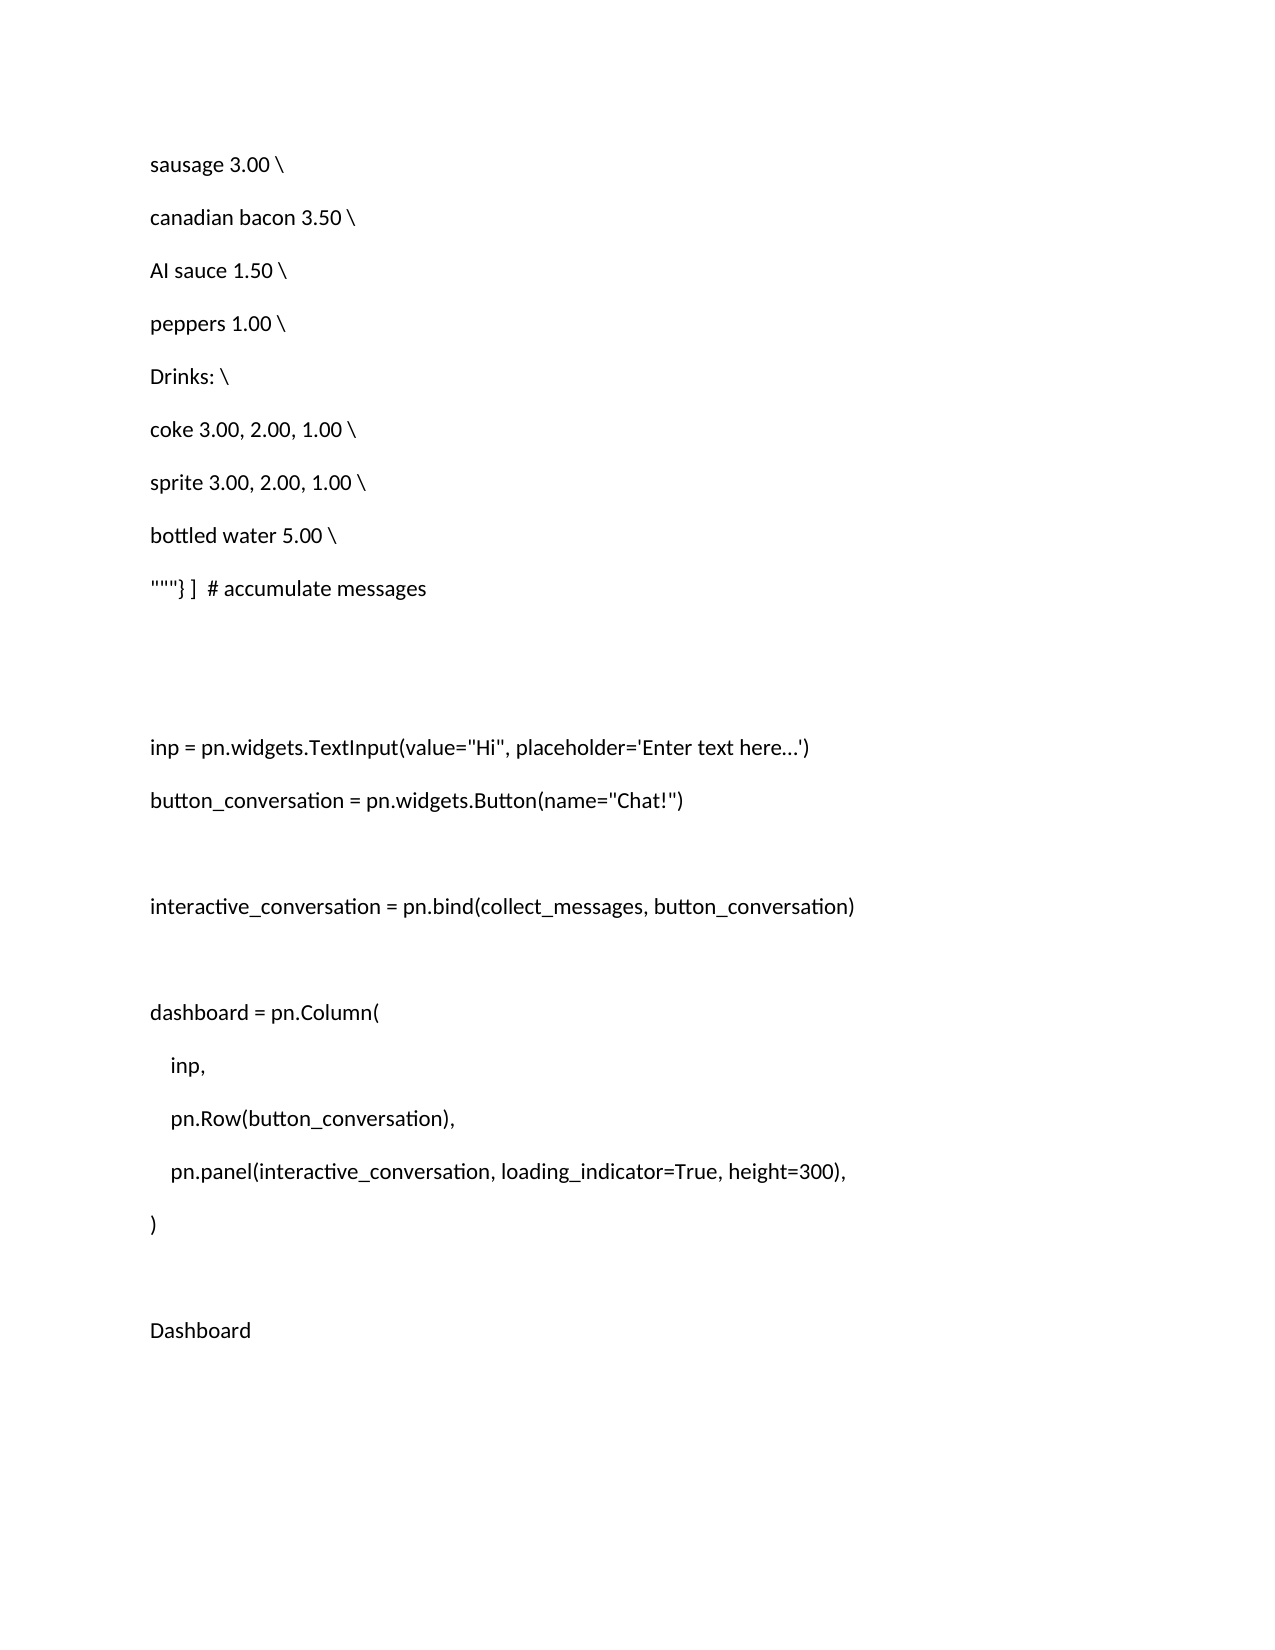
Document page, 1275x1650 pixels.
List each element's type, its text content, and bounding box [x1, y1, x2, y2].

text canadian bacon 3.50 \ [150, 203, 1125, 231]
text pn.panel(interactive_conversation, loading_indicator=True, height=300), [150, 1157, 1125, 1185]
text Drinks: \ [150, 362, 1125, 390]
text AI sauce 1.50 \ [150, 256, 1125, 284]
text sprite 3.00, 2.00, 1.00 \ [150, 468, 1125, 496]
text bottled water 5.00 \ [150, 521, 1125, 549]
text sausage 3.00 \ [150, 150, 1125, 178]
text pn.Row(button_conversation), [150, 1104, 1125, 1132]
text coke 3.00, 2.00, 1.00 \ [150, 415, 1125, 443]
text """} ] # accumulate messages [150, 574, 1125, 602]
text interactive_conversation = pn.bind(collect_messages, button_conversation) [150, 892, 1125, 920]
text Dashboard [150, 1316, 1125, 1344]
text peppers 1.00 \ [150, 309, 1125, 337]
text button_conversation = pn.widgets.Button(name="Chat!") [150, 786, 1125, 814]
text dashboard = pn.Column( [150, 998, 1125, 1026]
text ) [150, 1210, 1125, 1238]
text inp, [150, 1051, 1125, 1079]
text inp = pn.widgets.TextInput(value="Hi", placeholder='Enter text here…') [150, 733, 1125, 761]
